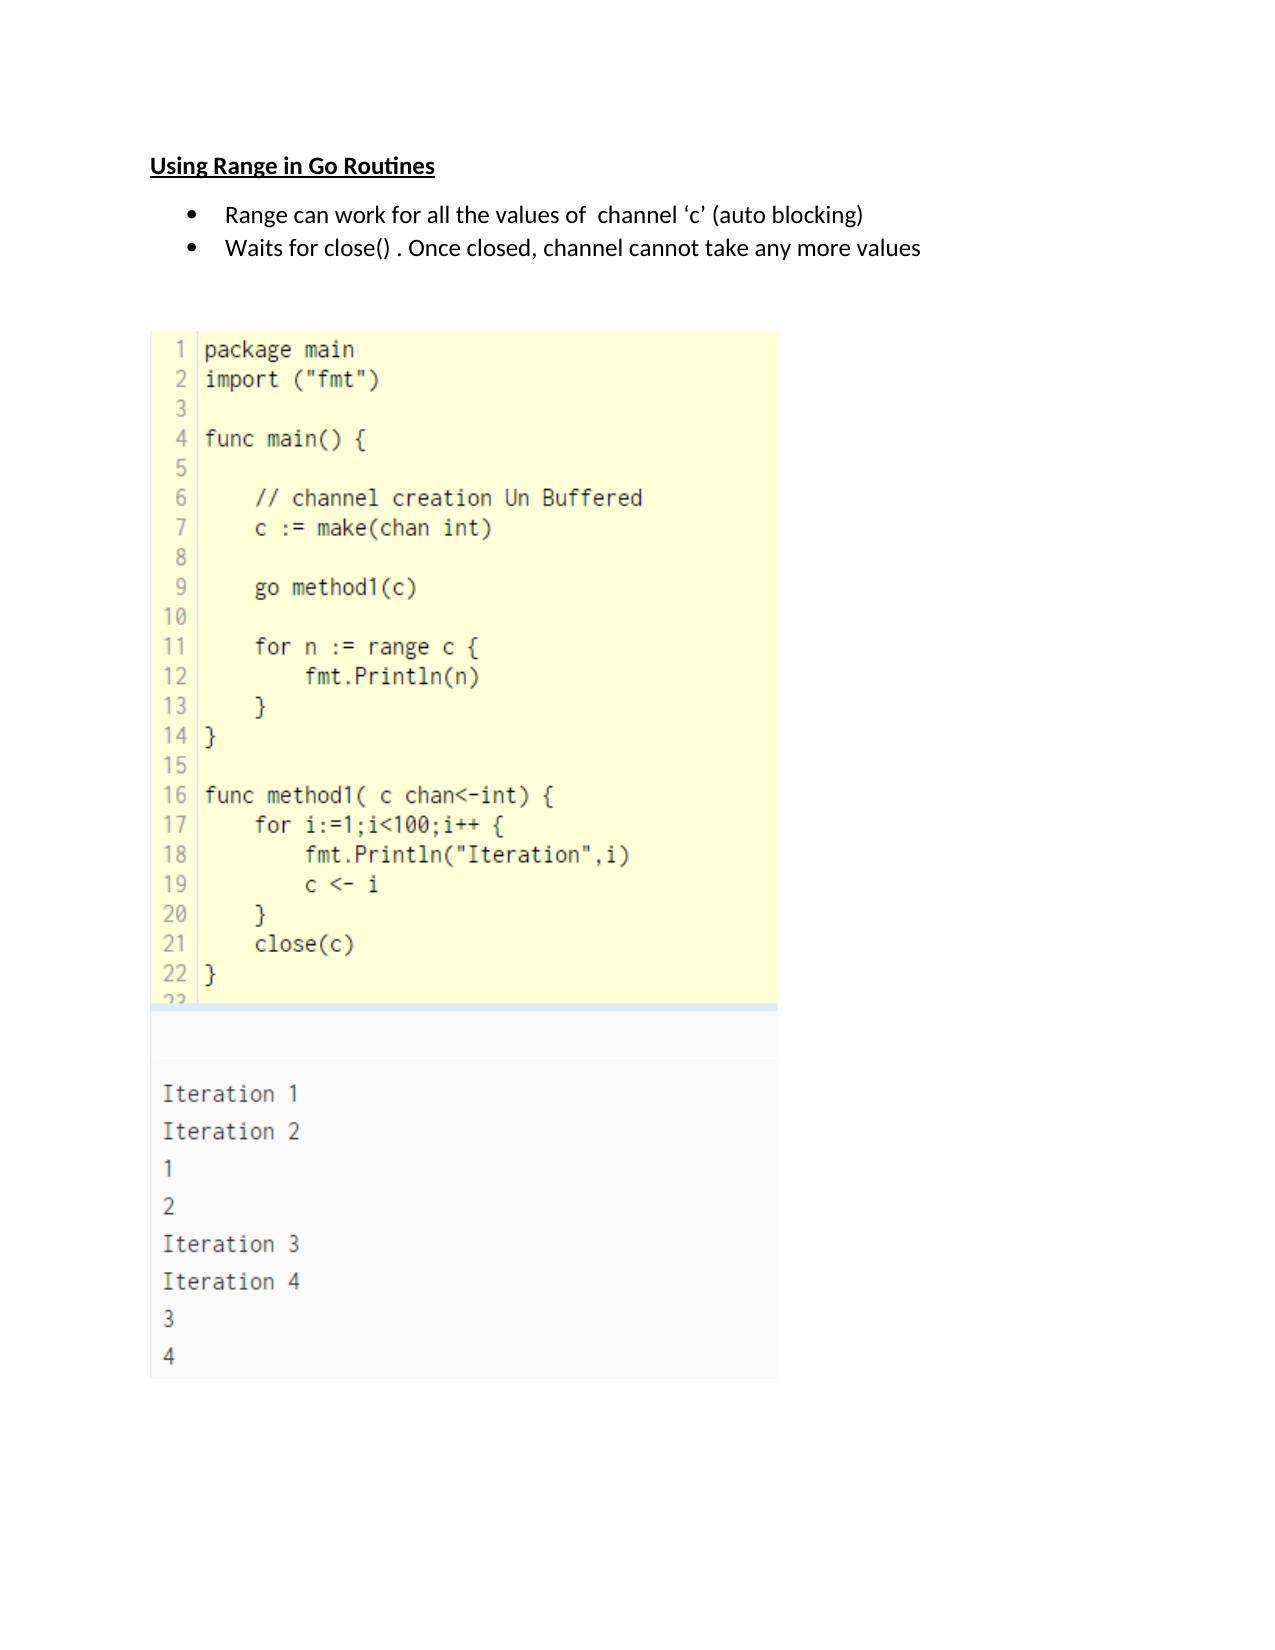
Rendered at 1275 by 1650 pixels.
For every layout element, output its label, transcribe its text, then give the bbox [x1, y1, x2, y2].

text Using Range in Go Routines [150, 150, 1125, 181]
picture [150, 331, 779, 1379]
list Waits for close() . Once closed, channel cannot take any more values [187, 232, 1125, 263]
list Range can work for all the values of channel ‘c’ (auto blocking) [187, 199, 1125, 230]
